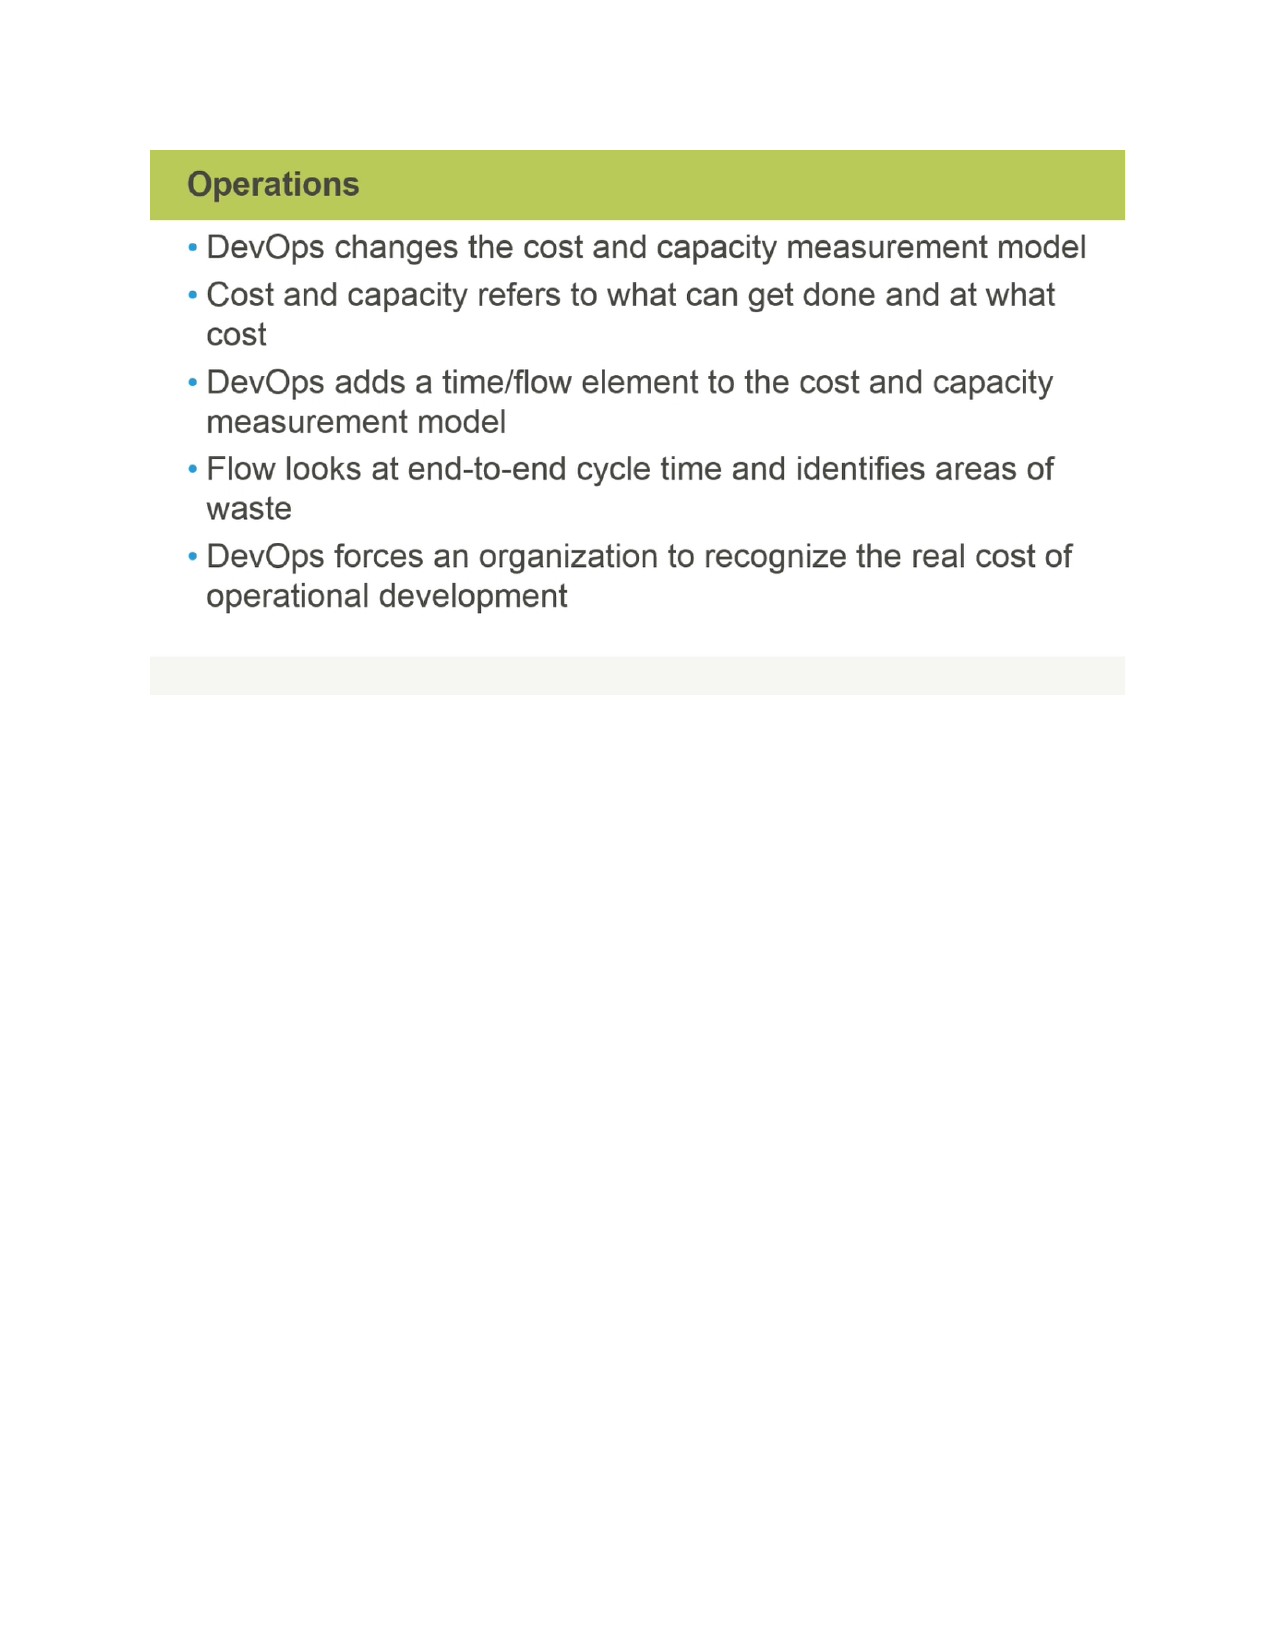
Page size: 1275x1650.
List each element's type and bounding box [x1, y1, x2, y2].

picture [150, 150, 1125, 695]
